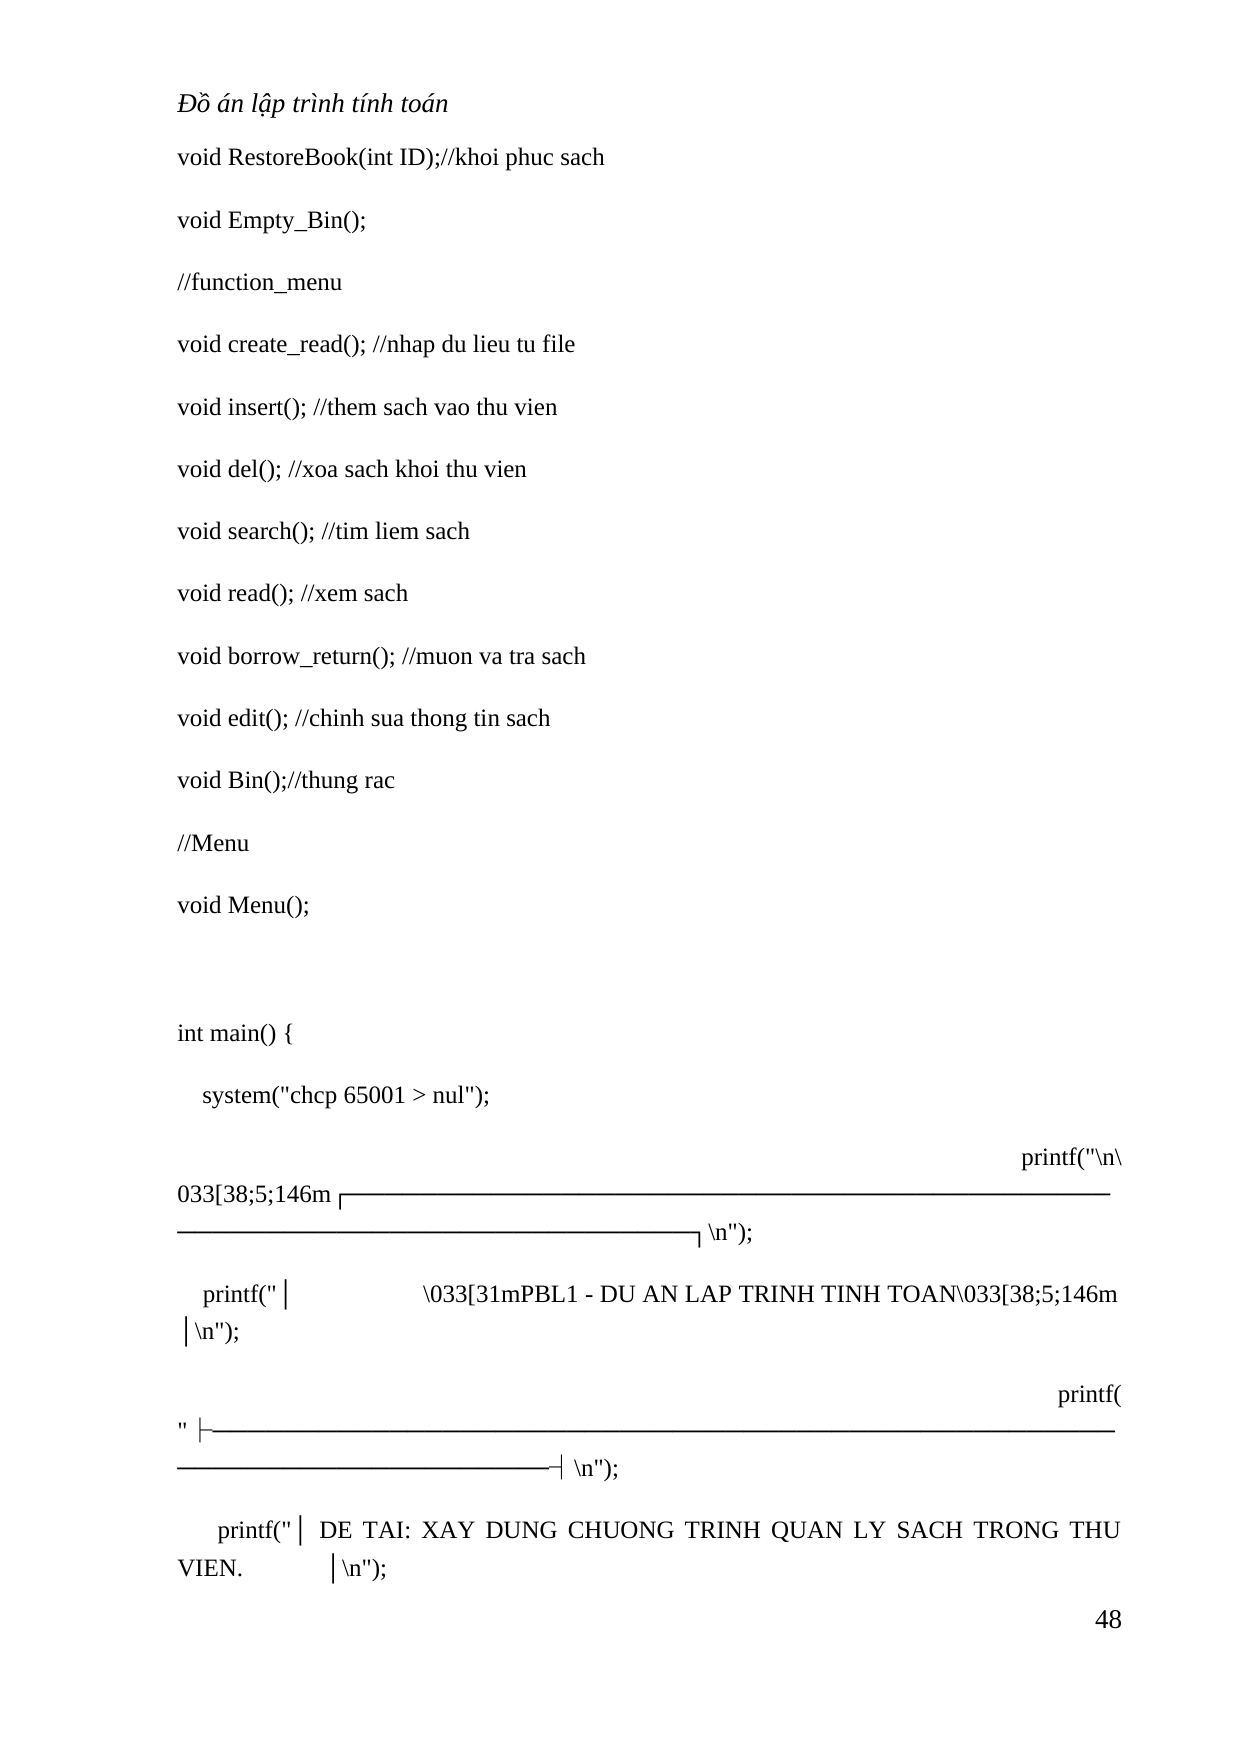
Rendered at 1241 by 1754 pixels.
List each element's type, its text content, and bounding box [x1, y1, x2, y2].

text //Menu [177, 828, 1122, 856]
text void read(); //xem sach [177, 578, 1122, 607]
text void create_read(); //nhap du lieu tu file [177, 329, 1122, 358]
text printf("│ \033[31mPBL1 - DU AN LAP TRINH TINH TOAN\033[38;5;146m │\n"); [177, 1279, 1122, 1345]
text //function_menu [177, 267, 1122, 296]
text void insert(); //them sach vao thu vien [177, 392, 1122, 420]
text printf("│ DE TAI: XAY DUNG CHUONG TRINH QUAN LY SACH TRONG THU VIEN. │\n"); [177, 1516, 1122, 1582]
text void edit(); //chinh sua thong tin sach [177, 703, 1122, 732]
text void del(); //xoa sach khoi thu vien [177, 454, 1122, 483]
text void search(); //tim liem sach [177, 516, 1122, 545]
text printf("├────────────────────────────────────────────────────────────────────────┤\n"); [177, 1379, 1122, 1482]
text printf("\n\033[38;5;146m┌────────────────────────────────────────────────────────────────────────┐\n"); [177, 1142, 1122, 1246]
text void borrow_return(); //muon va tra sach [177, 641, 1122, 669]
text void Bin();//thung rac [177, 765, 1122, 794]
text void Empty_Bin(); [177, 205, 1122, 233]
text system("chcp 65001 > nul"); [177, 1080, 1122, 1109]
text void Menu(); [177, 890, 1122, 919]
text int main() { [177, 1018, 1122, 1046]
text void RestoreBook(int ID);//khoi phuc sach [177, 142, 1122, 171]
